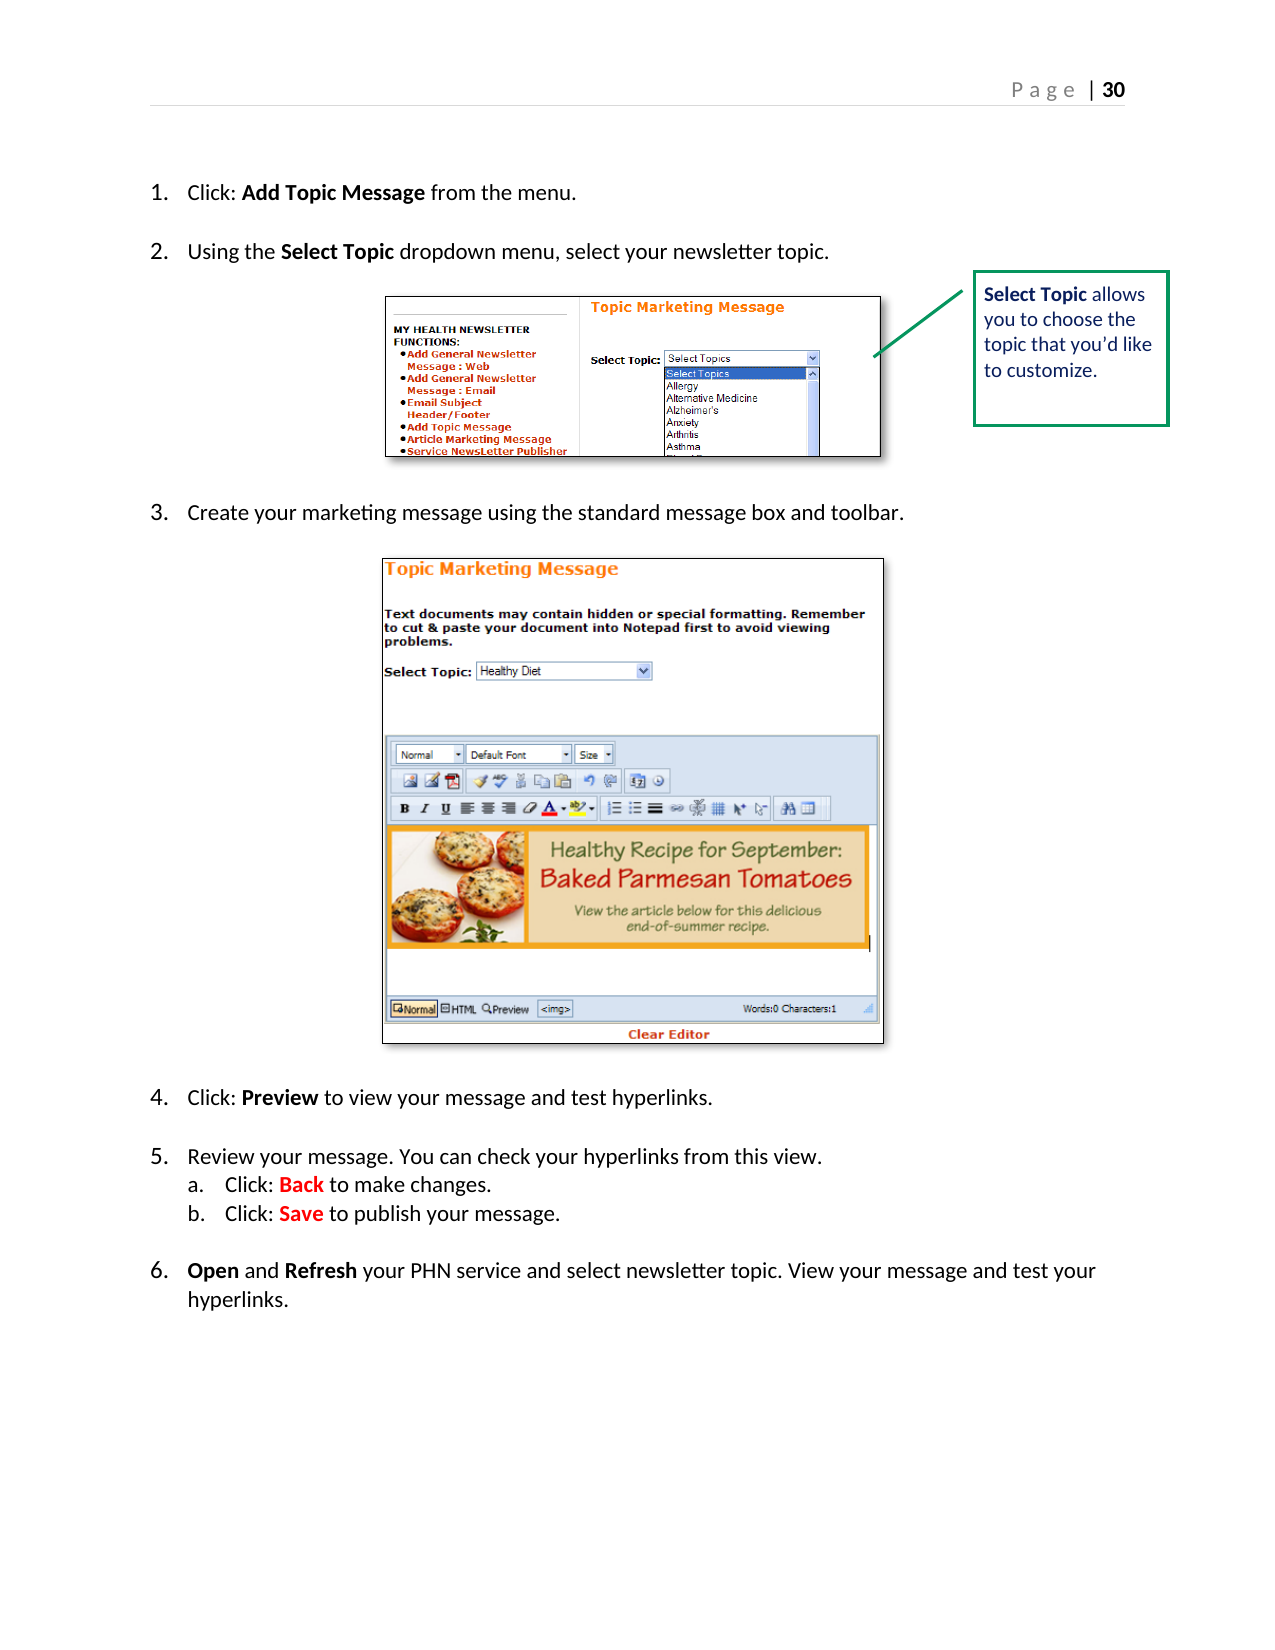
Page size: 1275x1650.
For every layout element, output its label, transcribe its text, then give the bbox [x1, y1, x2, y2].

list Click: Preview to view your message and test hyperlinks. [150, 1082, 1125, 1112]
list Click: Add Topic Message from the menu. [150, 176, 1125, 207]
list Open and Refresh your PHN service and select newsletter topic. View your message and test your hyperlinks. [150, 1255, 1125, 1313]
list Review your message. You can check your hyperlinks from this view. [150, 1140, 1125, 1171]
list Click: Save to publish your message. [187, 1199, 1125, 1227]
picture [383, 559, 883, 1043]
list Create your marketing message using the standard message box and toolbar. [150, 497, 1125, 527]
list Click: Back to make changes. [187, 1171, 1125, 1199]
picture [386, 297, 880, 456]
list Using the Select Topic dropdown menu, select your newsletter topic. [150, 235, 1125, 265]
